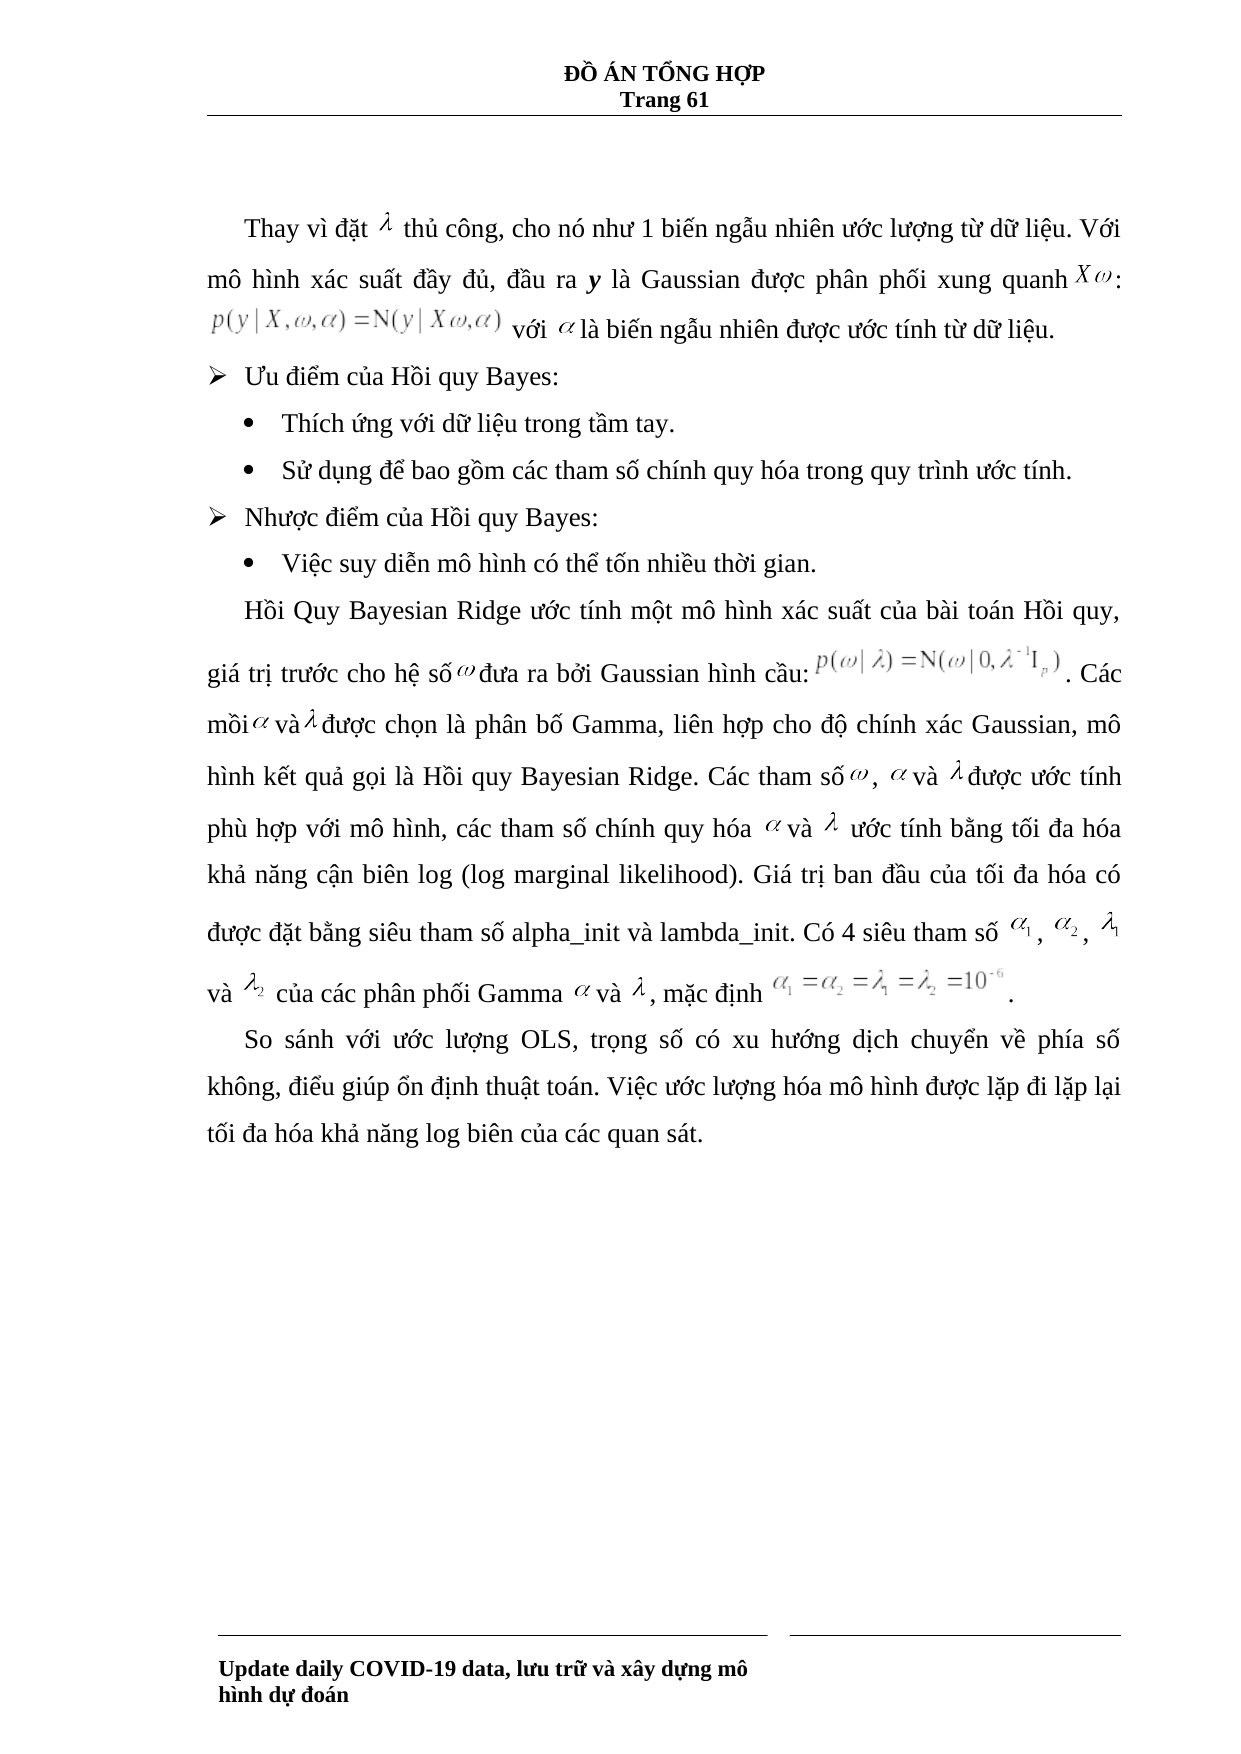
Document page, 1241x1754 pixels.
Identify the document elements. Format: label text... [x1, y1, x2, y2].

list Sử dụng để bao gồm các tham số chính quy hóa trong quy trình ước tính. [244, 454, 1122, 485]
text Hồi Quy Bayesian Ridge ước tính một mô hình xác suất của bài toán Hồi quy, giá trị trước cho hệ sốđưa ra bởi Gaussian hình cầu:. Các mồivàđược chọn là phân bố Gamma, liên hợp cho độ chính xác Gaussian, mô hình kết quả gọi là Hồi quy Bayesian Ridge. Các tham số, và được ước tính phù hợp với mô hình, các tham số chính quy hóa và ước tính bằng tối đa hóa khả năng cận biên log (log marginal likelihood). Giá trị ban đầu của tối đa hóa có được đặt bằng siêu tham số alpha_init và lambda_init. Có 4 siêu tham số , , và của các phân phối Gamma và , mặc định . [207, 594, 1122, 1008]
list Việc suy diễn mô hình có thể tốn nhiều thời gian. [244, 547, 1122, 579]
text Thay vì đặt thủ công, cho nó như 1 biến ngẫu nhiên ước lượng từ dữ liệu. Với mô hình xác suất đầy đủ, đầu ra y là Gaussian được phân phối xung quanh: với là biến ngẫu nhiên được ước tính từ dữ liệu. [207, 207, 1122, 344]
list Ưu điểm của Hồi quy Bayes: [207, 360, 1122, 391]
list Thích ứng với dữ liệu trong tầm tay. [244, 407, 1122, 438]
text So sánh với ước lượng OLS, trọng số có xu hướng dịch chuyển về phía số không, điểu giúp ổn định thuật toán. Việc ước lượng hóa mô hình được lặp đi lặp lại tối đa hóa khả năng log biên của các quan sát. [207, 1023, 1122, 1148]
list Nhược điểm của Hồi quy Bayes: [207, 501, 1122, 532]
